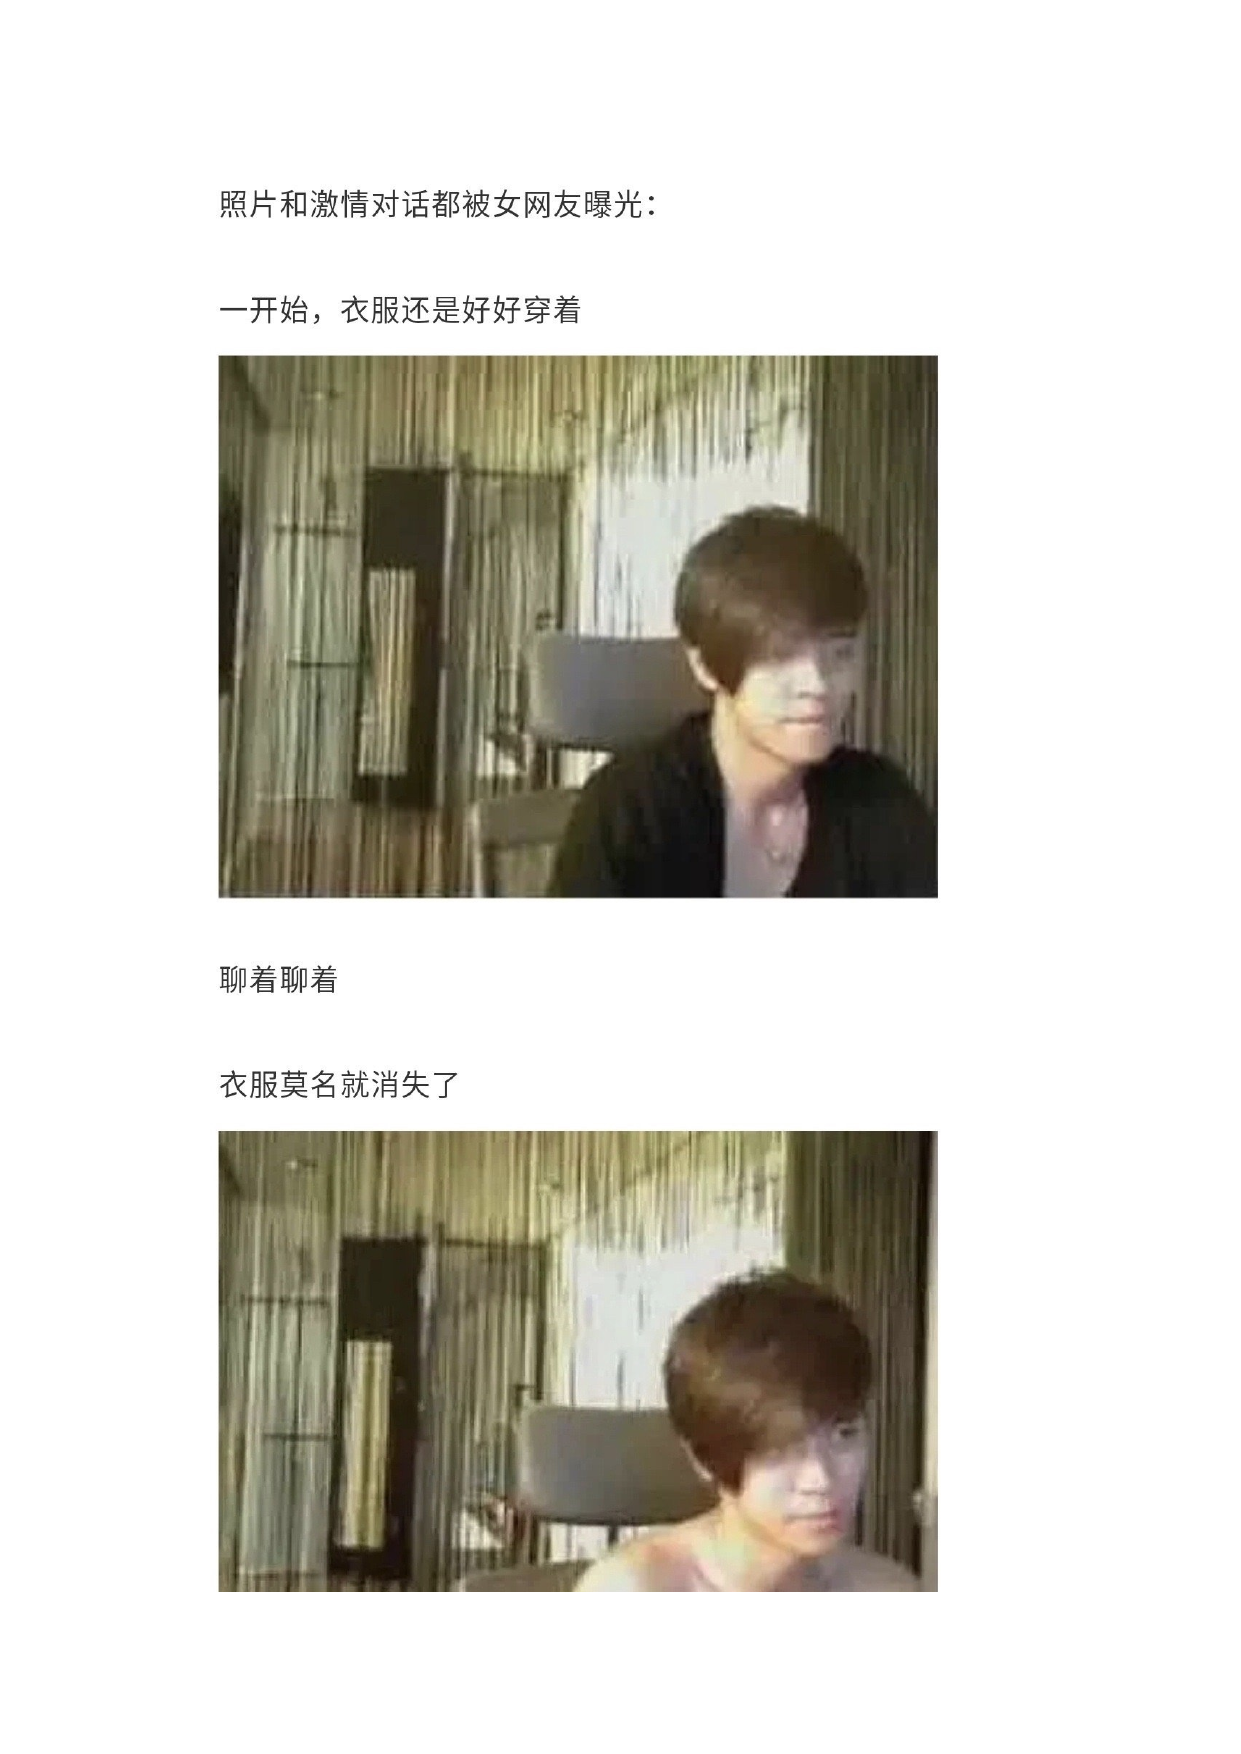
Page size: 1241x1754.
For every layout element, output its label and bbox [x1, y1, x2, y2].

picture [187, 162, 969, 1592]
